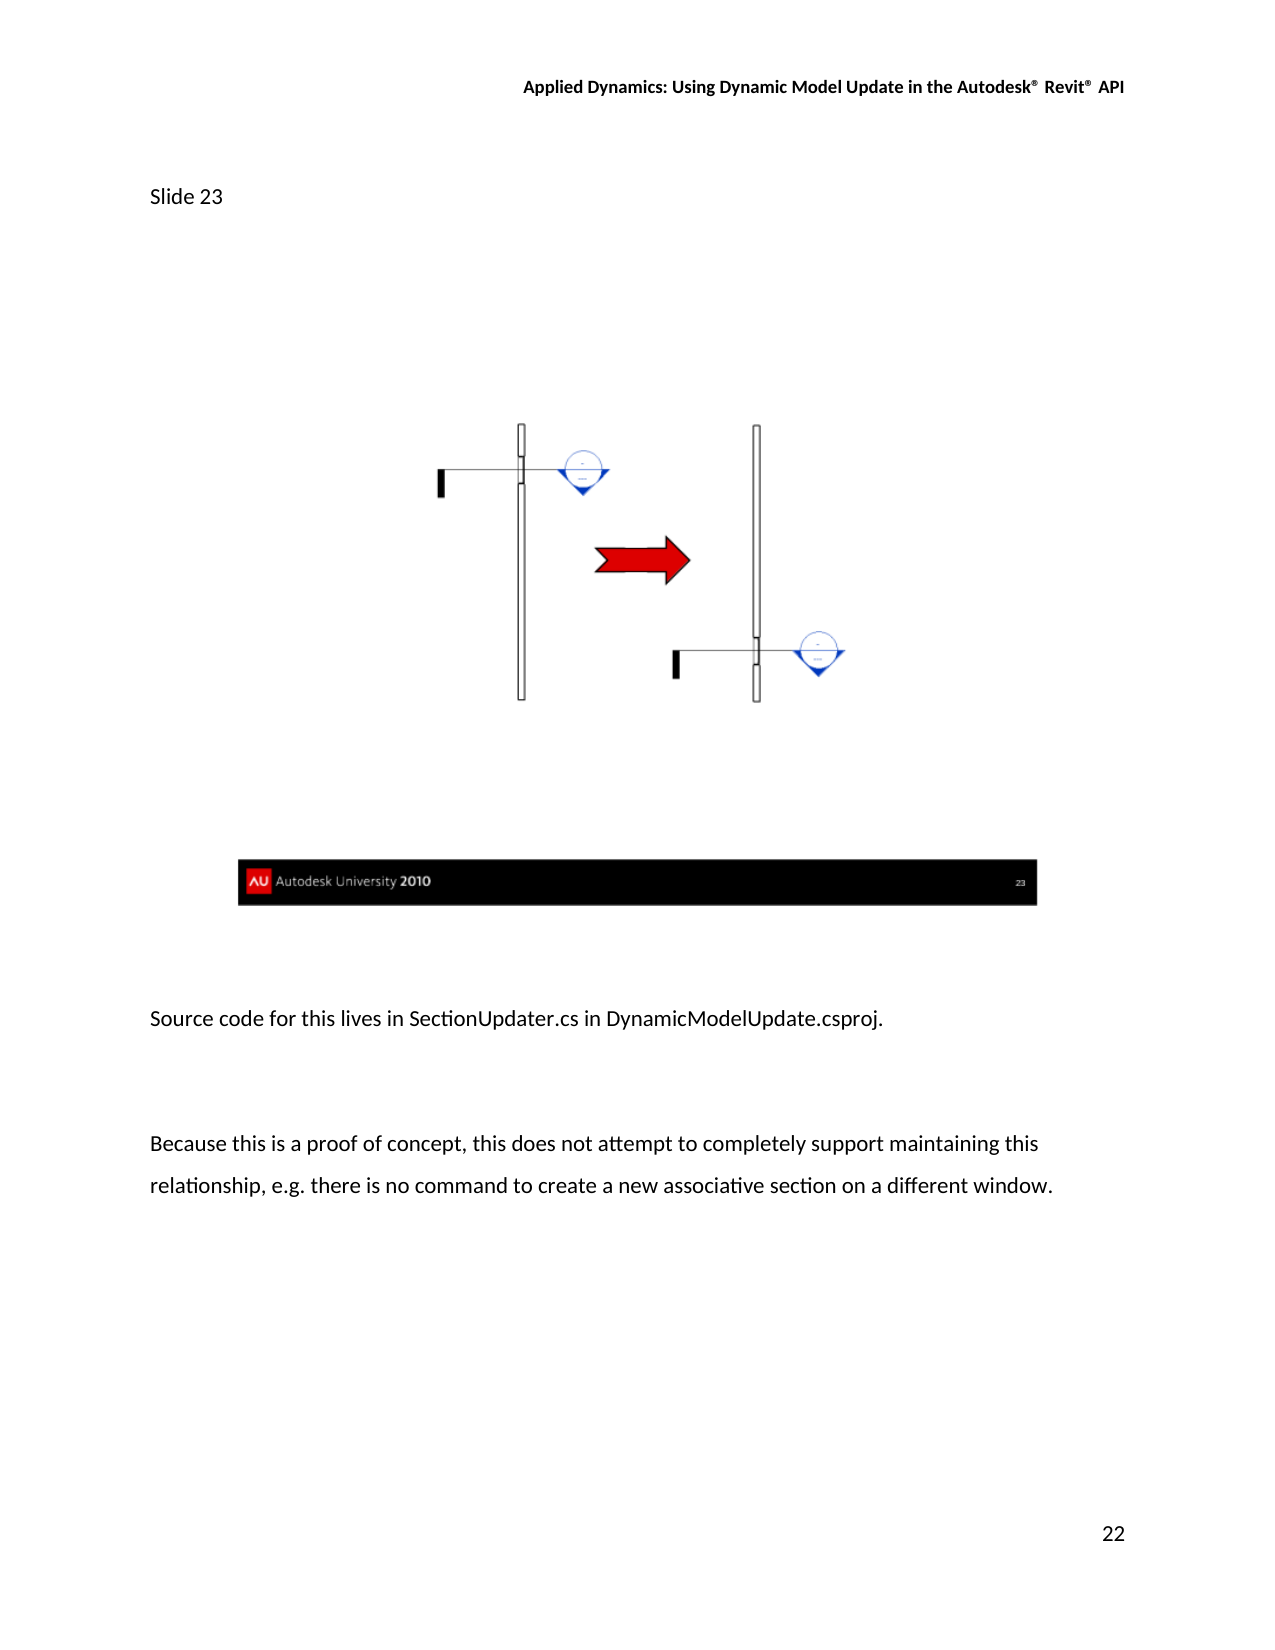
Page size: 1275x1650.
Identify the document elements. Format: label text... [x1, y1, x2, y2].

text Source code for this lives in SectionUpdater.cs in DynamicModelUpdate.csproj. [150, 1004, 1125, 1032]
text Slide 23 [150, 182, 1125, 210]
text Because this is a proof of concept, this does not attempt to completely support maintaining this relationship, e.g. there is no command to create a new associative section on a different window. [150, 1129, 1125, 1199]
